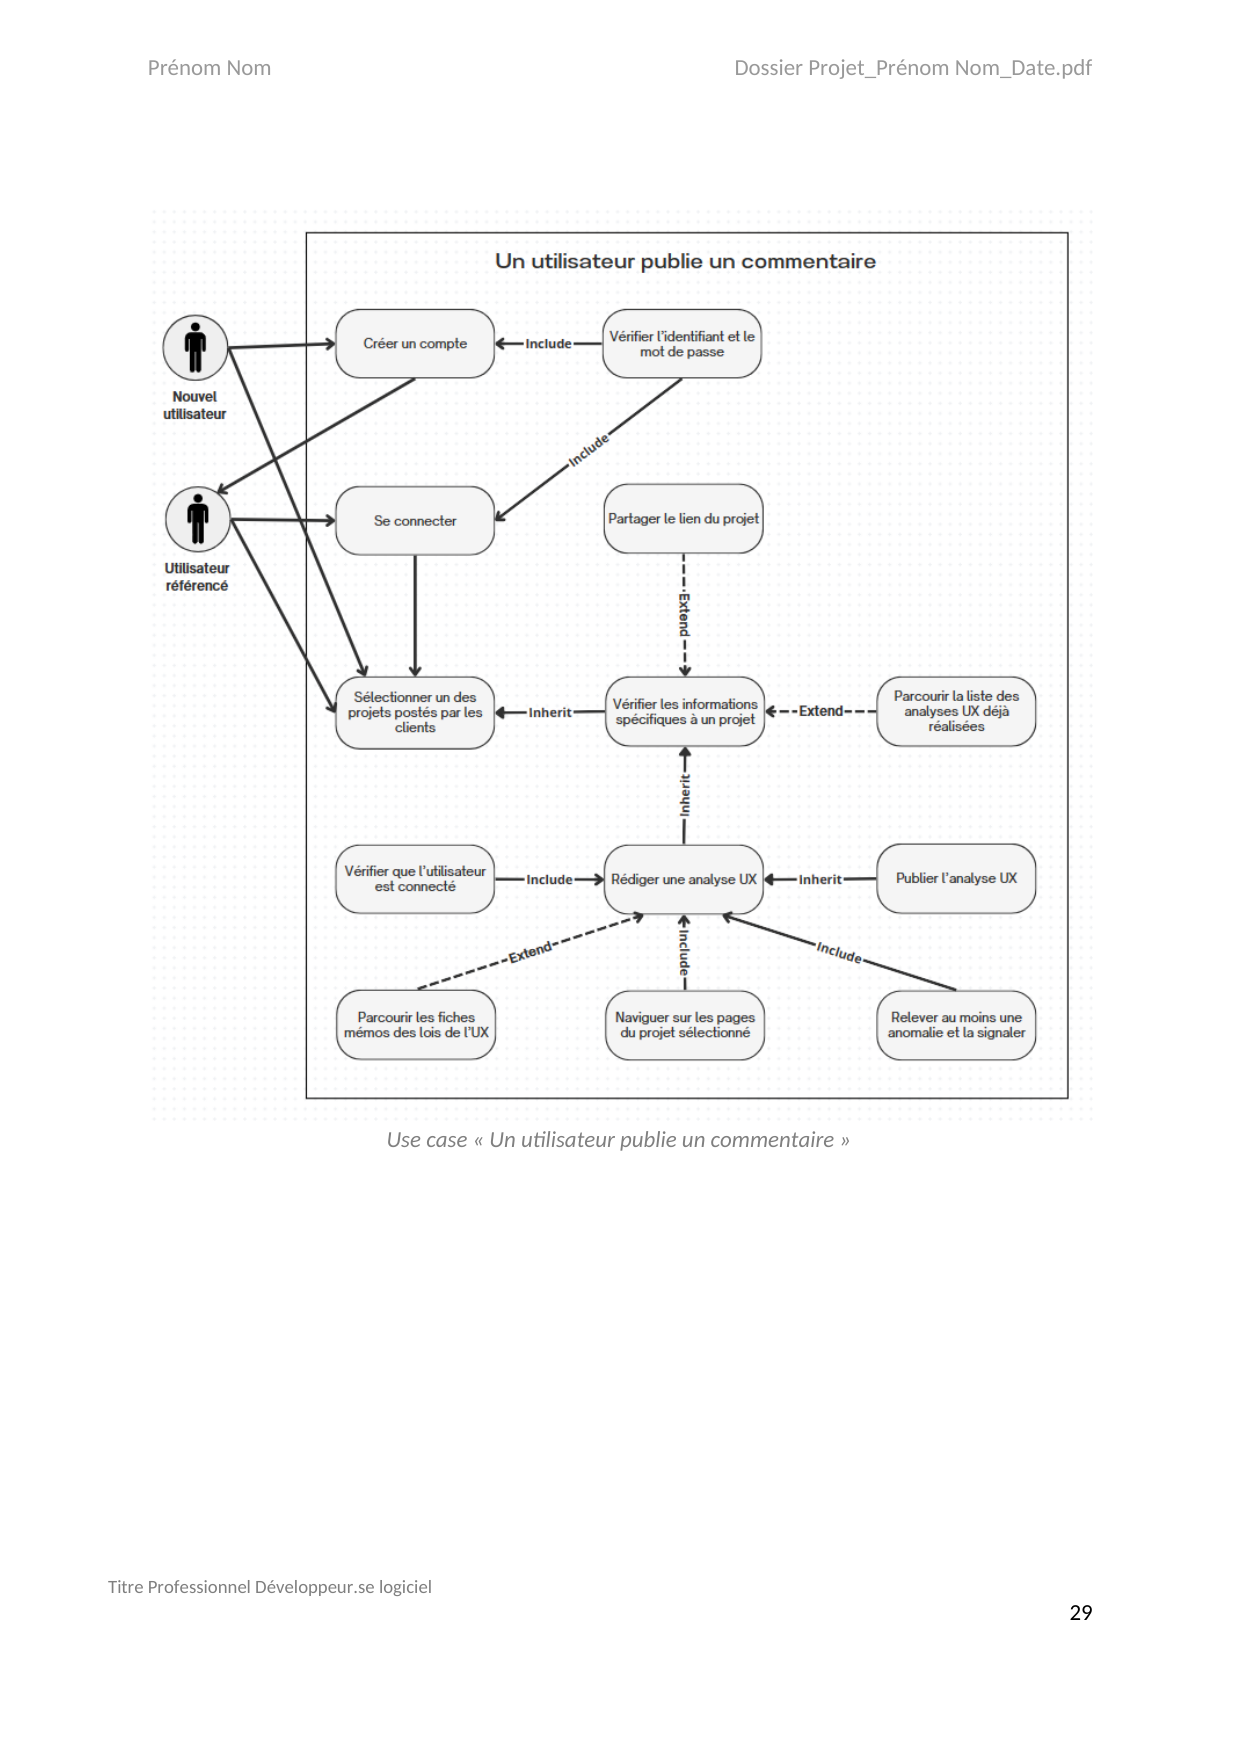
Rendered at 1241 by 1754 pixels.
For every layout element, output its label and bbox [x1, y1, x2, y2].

picture [147, 209, 1093, 1122]
